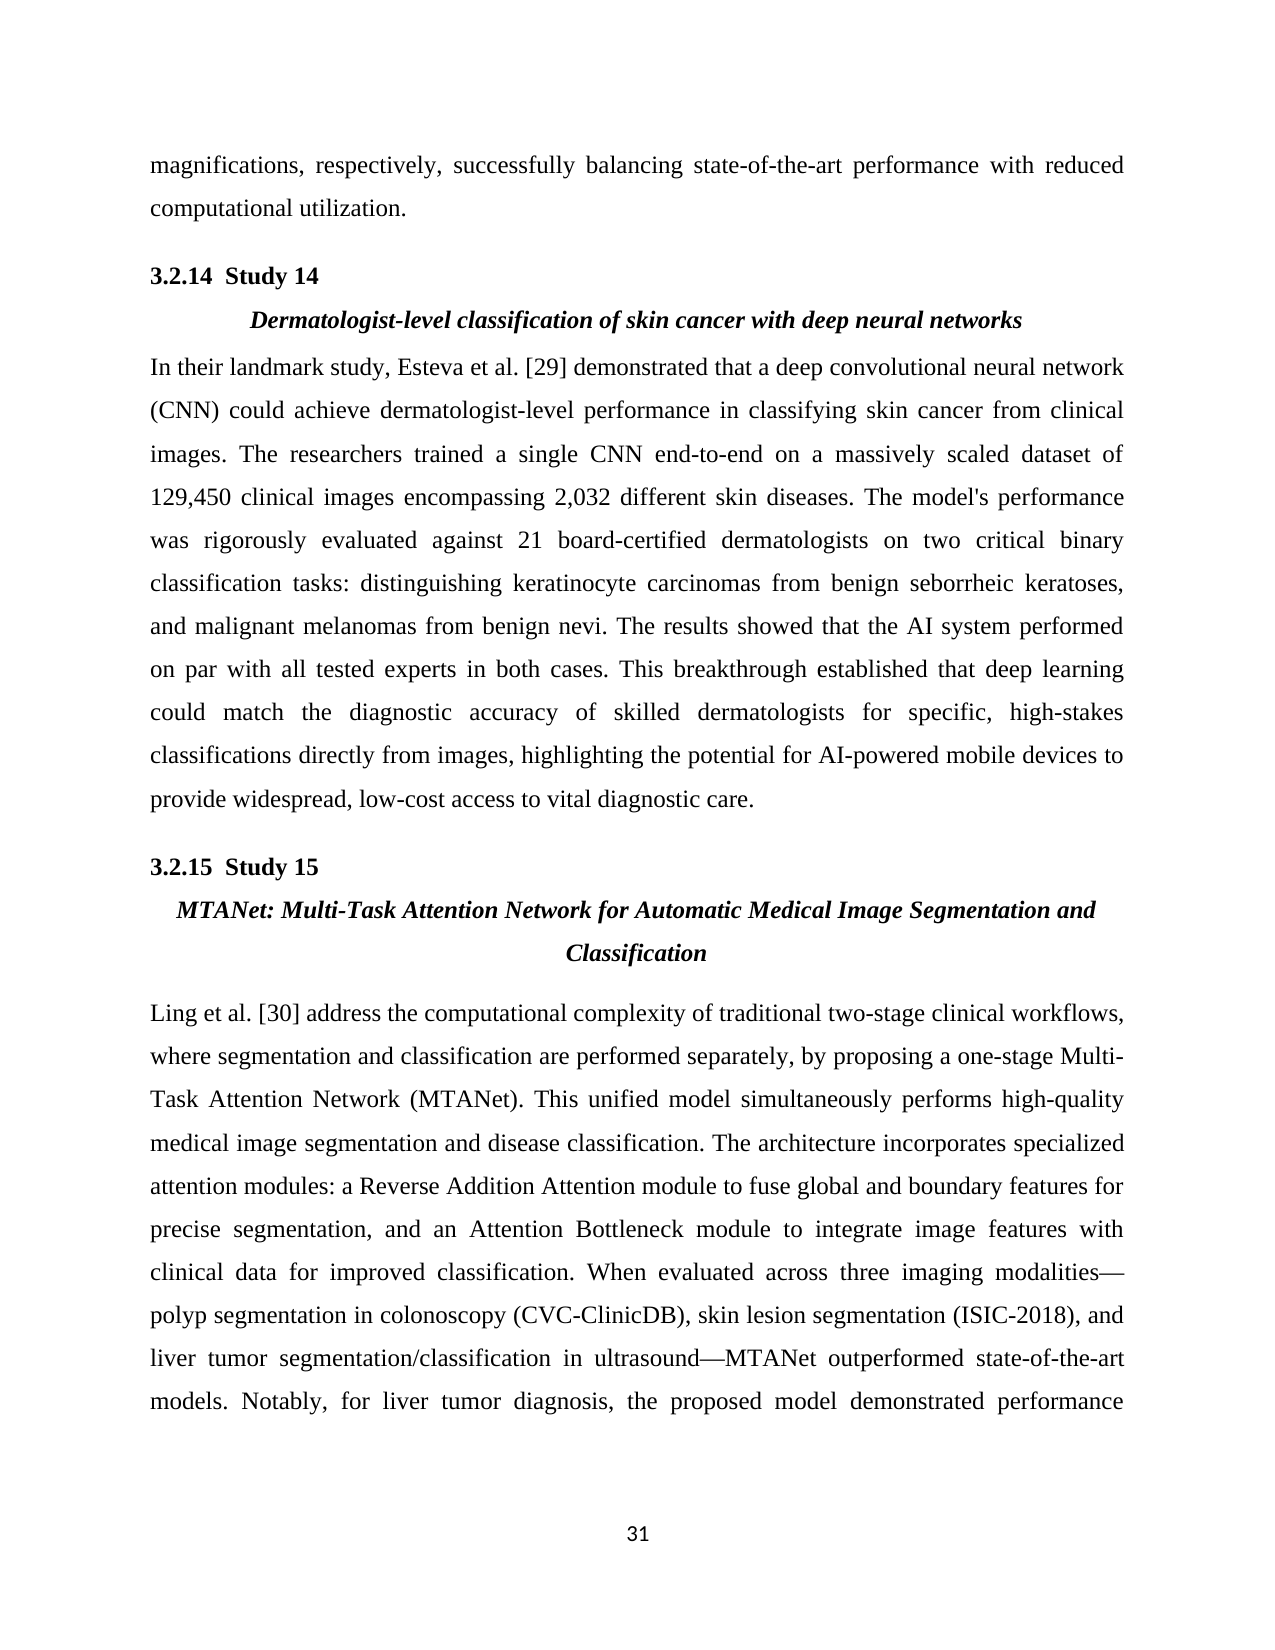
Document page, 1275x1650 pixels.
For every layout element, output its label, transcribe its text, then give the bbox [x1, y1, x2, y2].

text MTANet: Multi-Task Attention Network for Automatic Medical Image Segmentation and Classification [150, 895, 1125, 967]
subtitle 3.2.14 Study 14 [150, 261, 1125, 290]
subtitle 3.2.15 Study 15 [150, 852, 1125, 881]
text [150, 998, 1125, 1415]
text Dermatologist-level classification of skin cancer with deep neural networks [150, 305, 1125, 333]
text In their landmark study, Esteva et al. [29] demonstrated that a deep convolutional neural network (CNN) could achieve dermatologist-level performance in classifying skin cancer from clinical images. The researchers trained a single CNN end-to-end on a massively scaled dataset of 129,450 clinical images encompassing 2,032 different skin diseases. The model's performance was rigorously evaluated against 21 board-certified dermatologists on two critical binary classification tasks: distinguishing keratinocyte carcinomas from benign seborrheic keratoses, and malignant melanomas from benign nevi. The results showed that the AI system performed on par with all tested experts in both cases. This breakthrough established that deep learning could match the diagnostic accuracy of skilled dermatologists for specific, high-stakes classifications directly from images, highlighting the potential for AI-powered mobile devices to provide widespread, low-cost access to vital diagnostic care. [150, 352, 1125, 812]
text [150, 150, 1125, 222]
